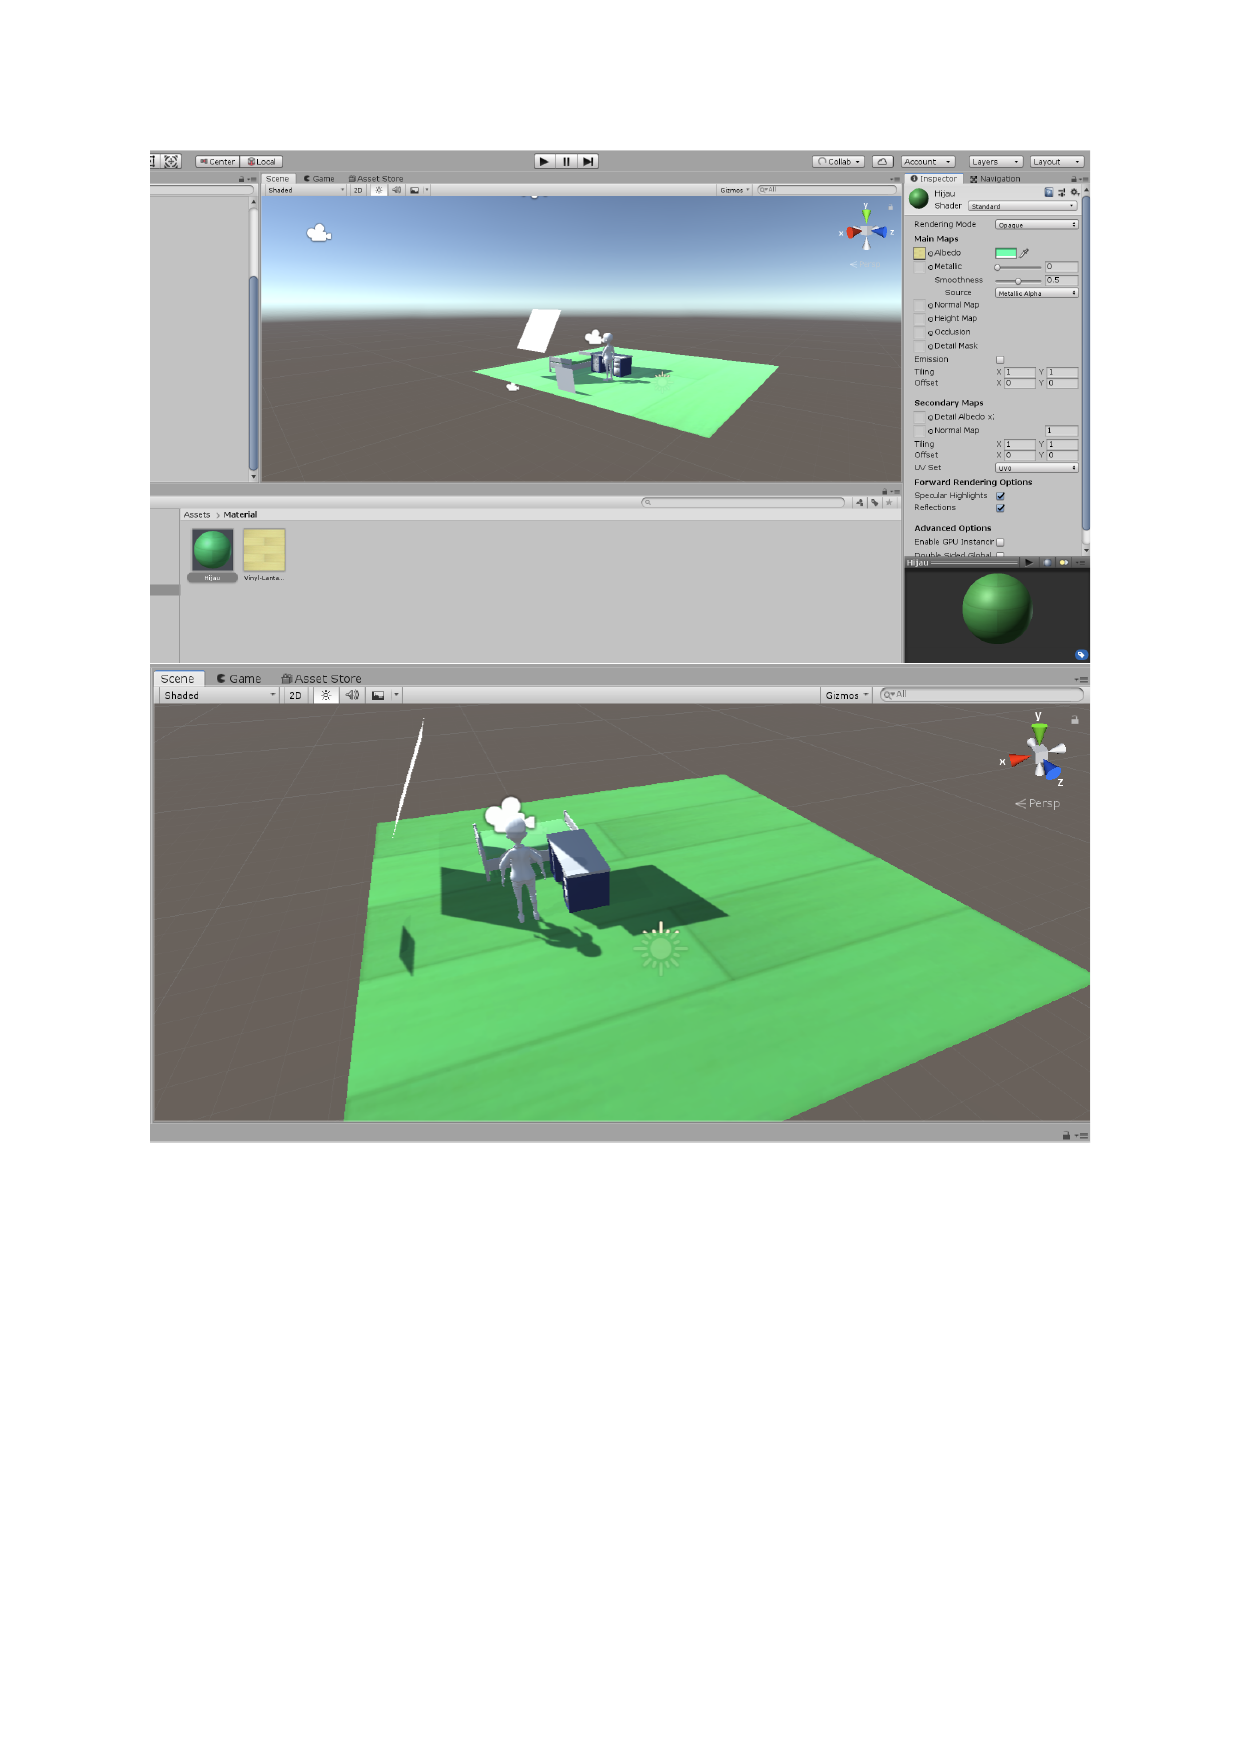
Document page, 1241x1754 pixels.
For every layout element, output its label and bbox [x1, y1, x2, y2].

picture [150, 150, 1091, 663]
picture [150, 664, 1091, 1143]
